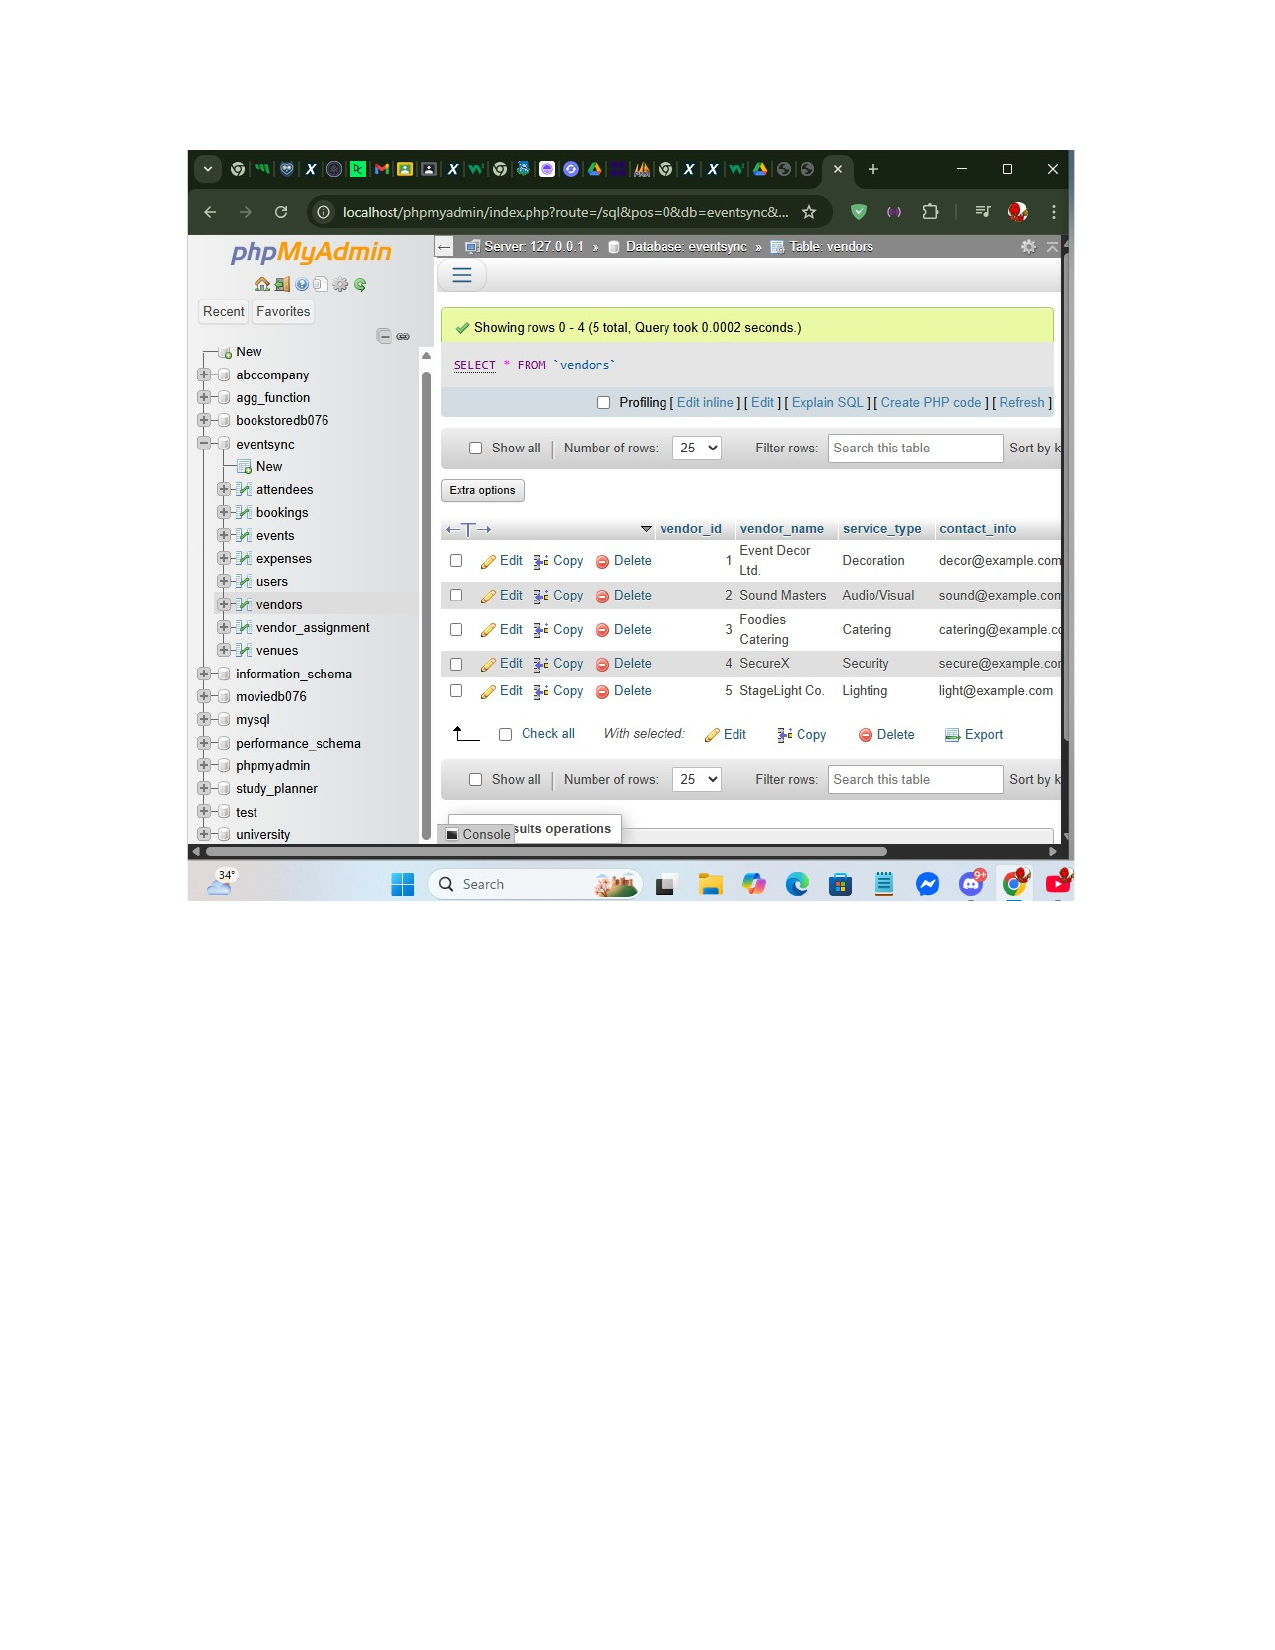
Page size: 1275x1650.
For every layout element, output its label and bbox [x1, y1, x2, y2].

picture [187, 150, 1075, 901]
